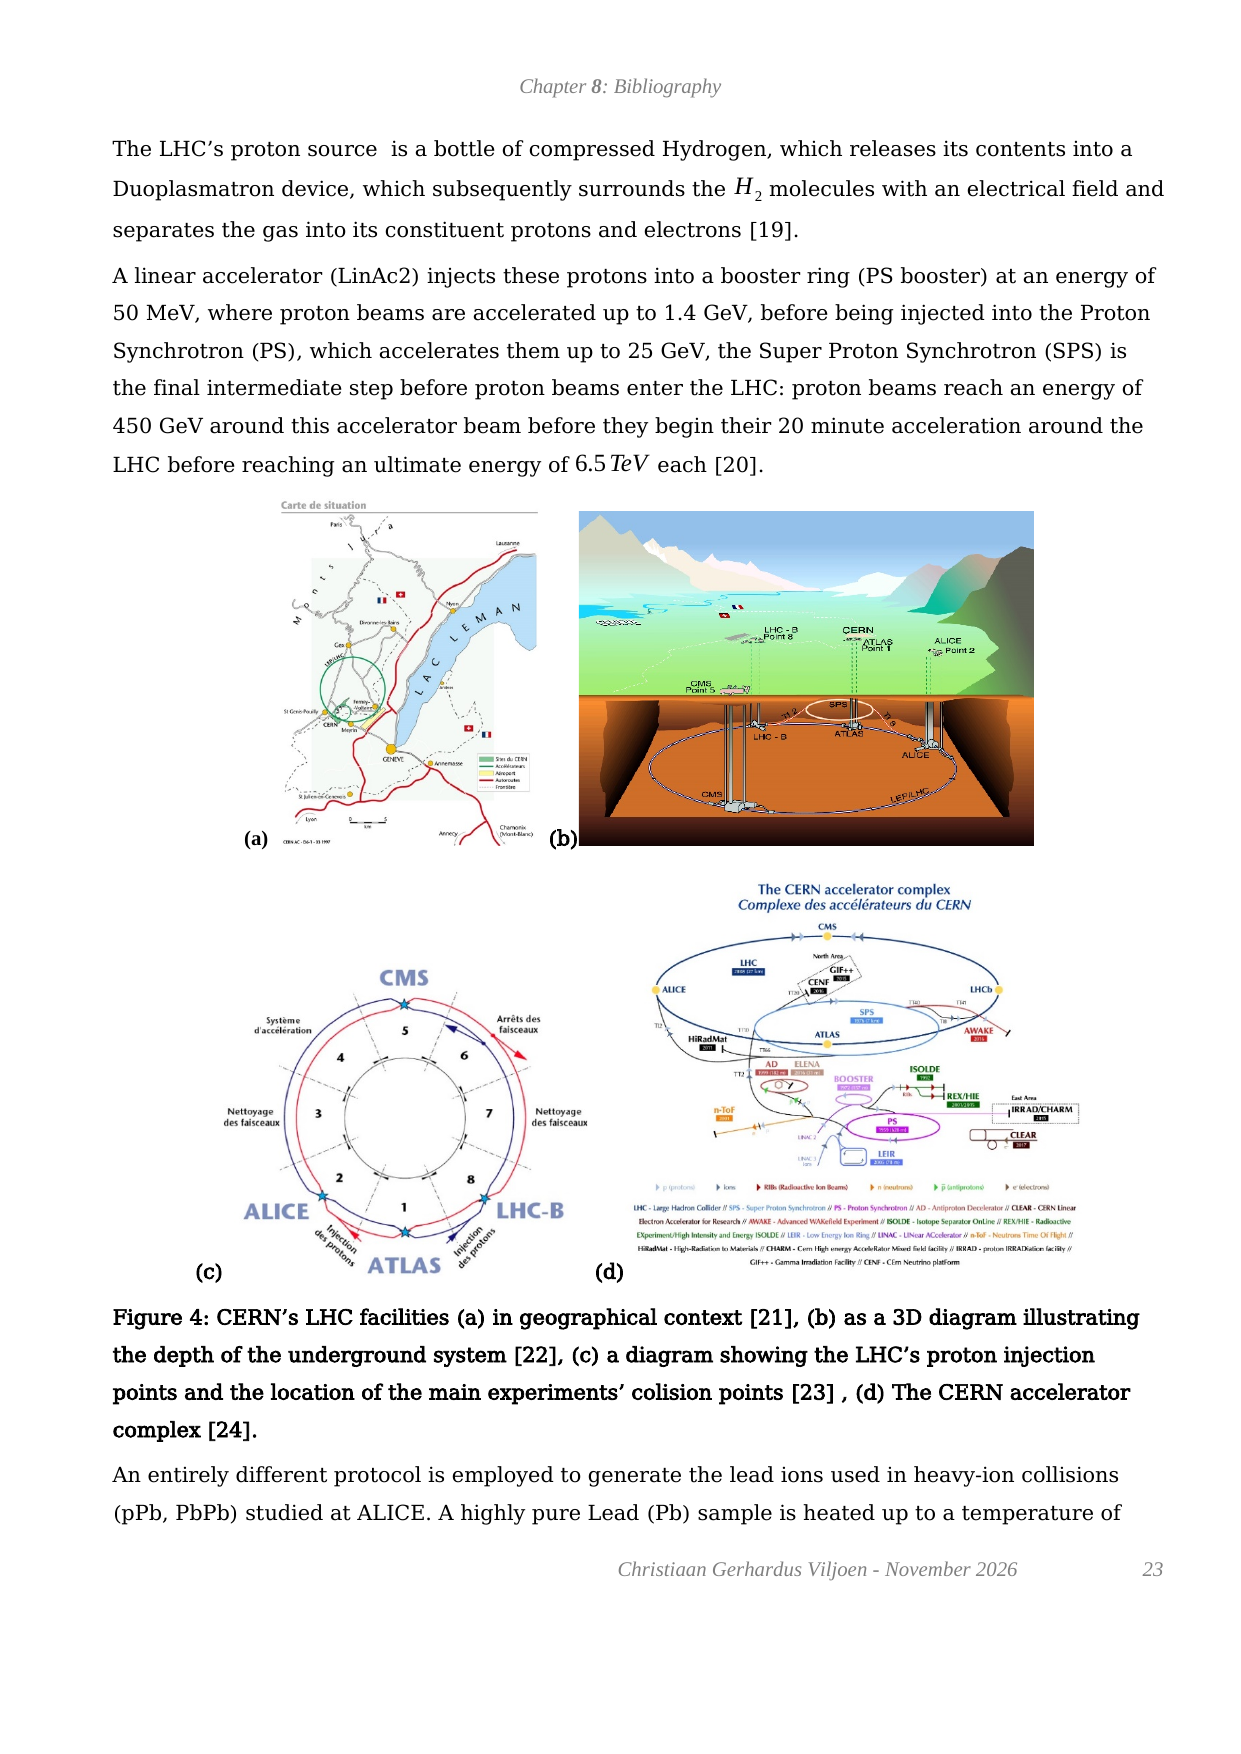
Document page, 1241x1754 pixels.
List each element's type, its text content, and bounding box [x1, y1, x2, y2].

text Figure 4: CERN’s LHC facilities (a) in geographical context , (b) as a 3D diagram illustrating the depth of the underground system , (c) a diagram showing the LHC’s proton injection points and the location of the main experiments’ colision points , (d) The CERN accelerator complex . [112, 1304, 1165, 1441]
picture [625, 871, 1084, 1279]
picture [578, 511, 1034, 846]
picture [281, 498, 542, 846]
text The LHC’s proton source is a bottle of compressed Hydrogen, which releases its contents into a Duoplasmatron device, which subsequently surrounds the molecules with an electrical field and separates the gas into its constituent protons and electrons . [112, 135, 1165, 242]
picture [223, 963, 588, 1279]
text A linear accelerator (LinAc2) injects these protons into a booster ring (PS booster) at an energy of 50 MeV, where proton beams are accelerated up to 1.4 GeV, before being injected into the Proton Synchrotron (PS), which accelerates them up to 25 GeV, the Super Proton Synchrotron (SPS) is the final intermediate step before proton beams enter the LHC: proton beams reach an energy of 450 GeV around this accelerator beam before they begin their 20 minute acceleration around the LHC before reaching an ultimate energy of each . [112, 263, 1165, 478]
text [112, 1462, 1165, 1525]
